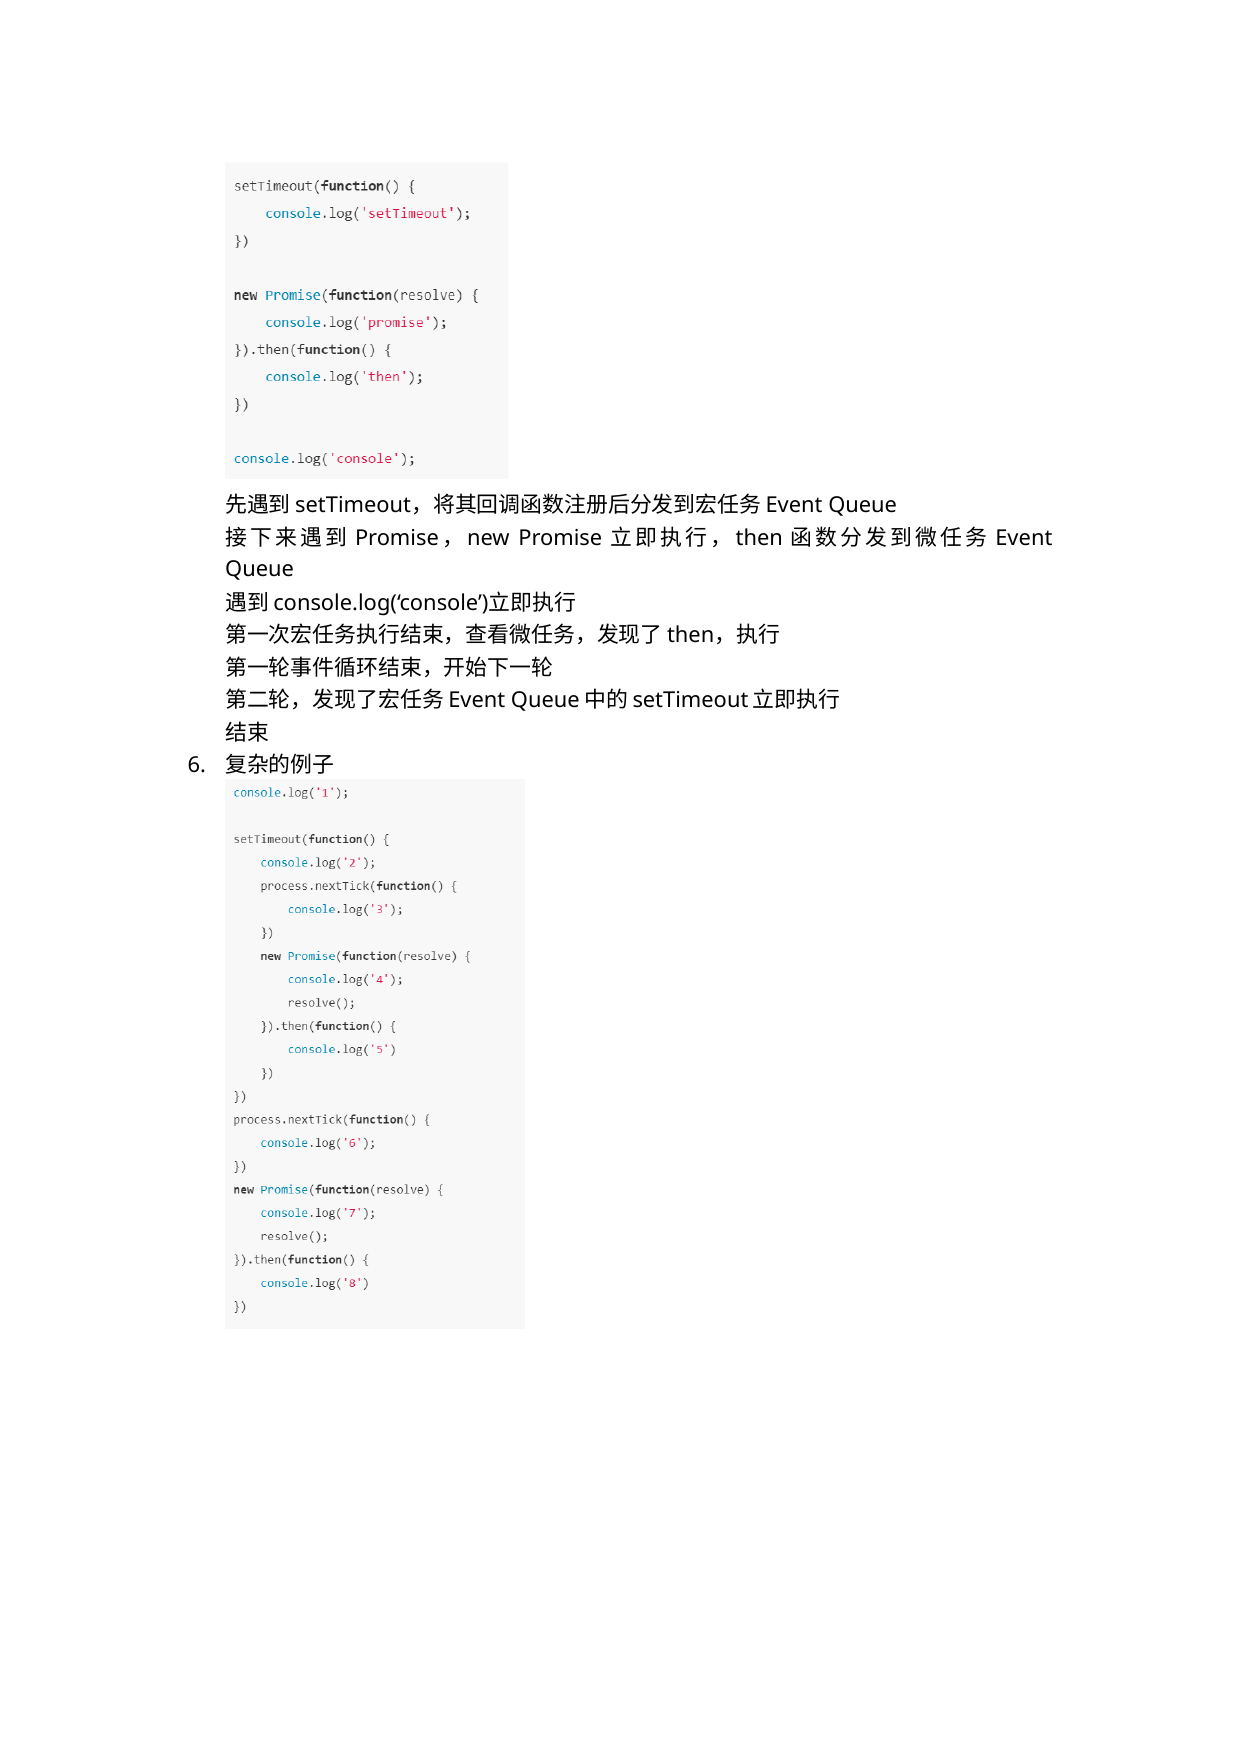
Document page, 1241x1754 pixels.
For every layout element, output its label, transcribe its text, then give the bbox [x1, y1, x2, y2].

list 接下来遇到Promise，new Promise立即执行，then函数分发到微任务Event Queue [225, 519, 1053, 584]
list 第一次宏任务执行结束，查看微任务，发现了then，执行 [225, 617, 1053, 649]
picture [225, 779, 525, 1329]
list 结束 [225, 714, 1053, 747]
list 第一轮事件循环结束，开始下一轮 [225, 649, 1053, 682]
list 第二轮，发现了宏任务Event Queue中的setTimeout立即执行 [225, 682, 1053, 714]
list 遇到console.log(‘console’)立即执行 [225, 584, 1053, 617]
list 先遇到setTimeout，将其回调函数注册后分发到宏任务Event Queue [225, 487, 1053, 519]
picture [225, 162, 509, 479]
list 复杂的例子 [187, 747, 1053, 779]
